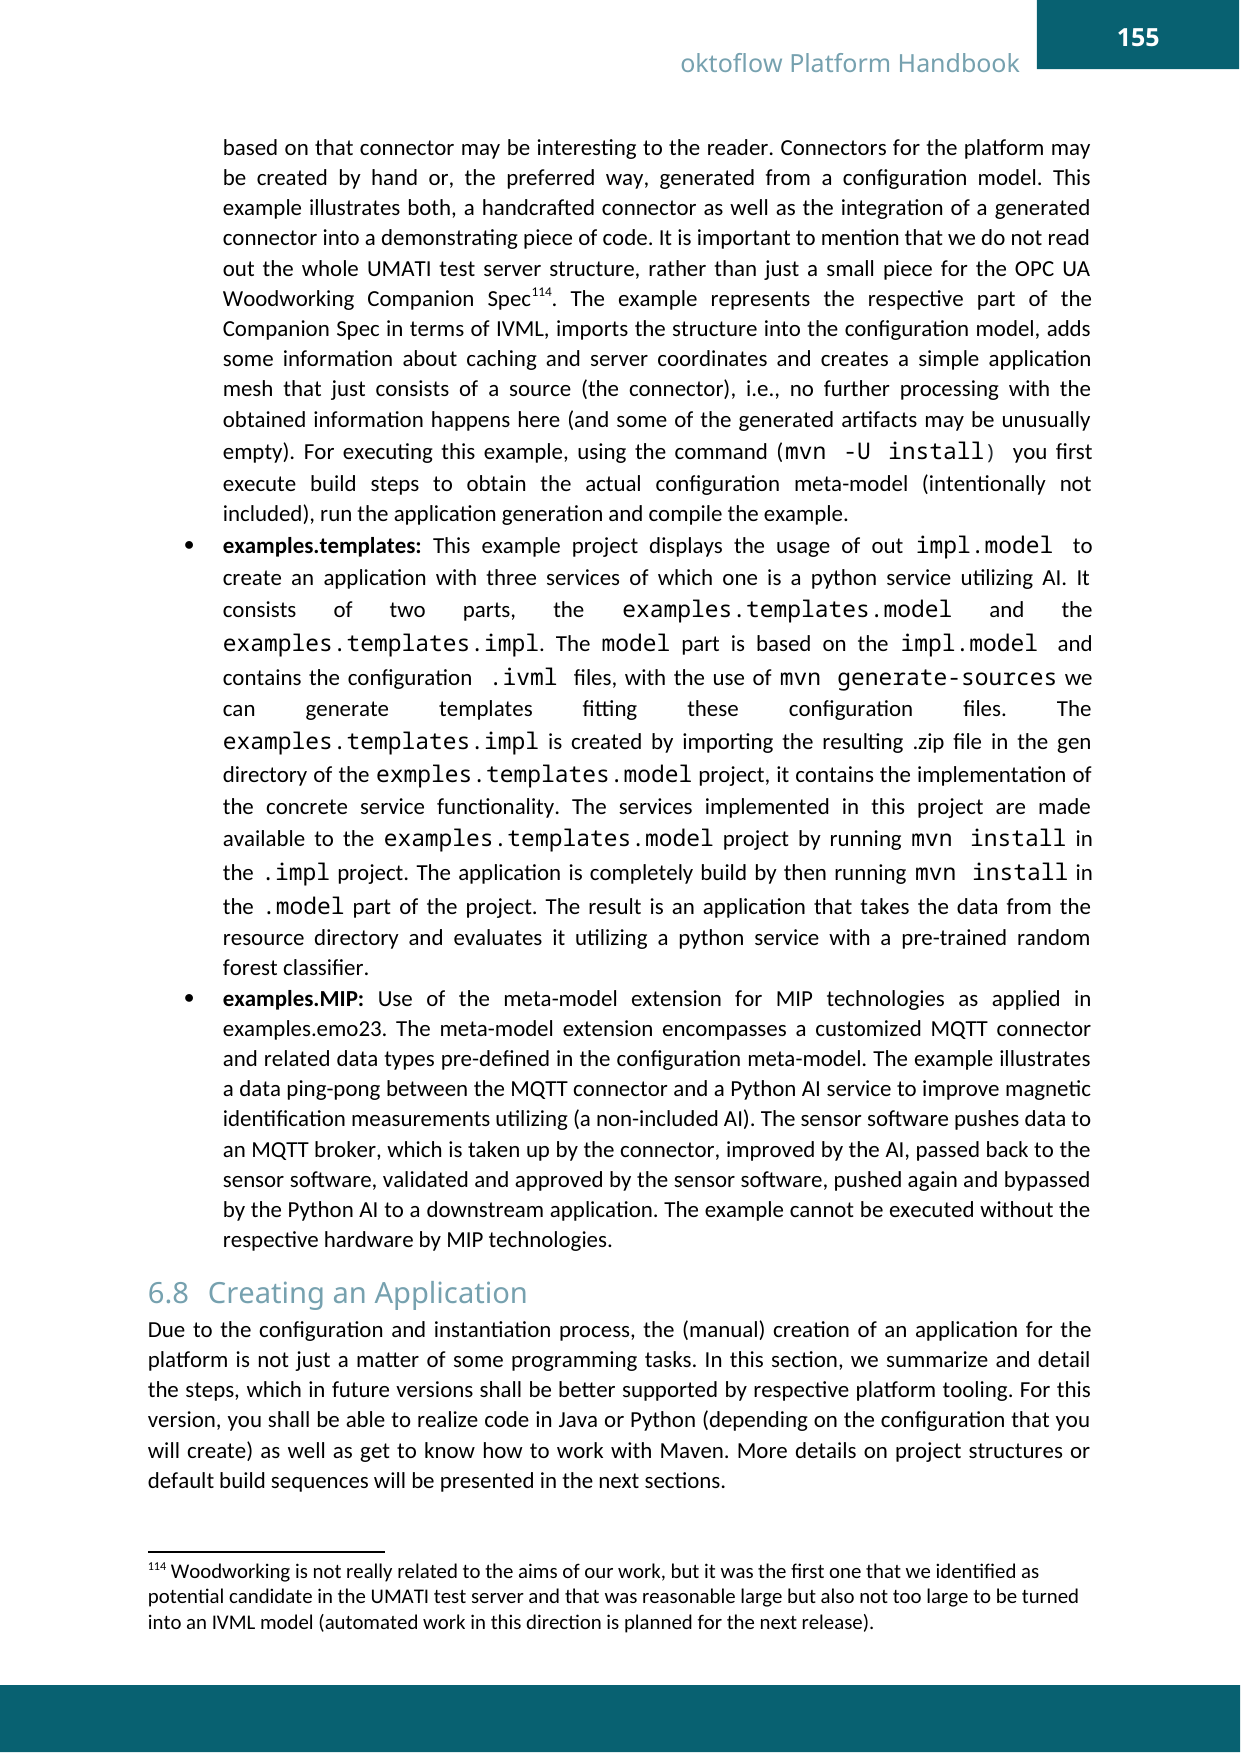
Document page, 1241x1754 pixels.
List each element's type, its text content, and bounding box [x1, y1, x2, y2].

list examples.MIP: Use of the meta-model extension for MIP technologies as applied in examples.emo23. The meta-model extension encompasses a customized MQTT connector and related data types pre-defined in the configuration meta-model. The example illustrates a data ping-pong between the MQTT connector and a Python AI service to improve magnetic identification measurements utilizing (a non-included AI). The sensor software pushes data to an MQTT broker, which is taken up by the connector, improved by the AI, passed back to the sensor software, validated and approved by the sensor software, pushed again and bypassed by the Python AI to a downstream application. The example cannot be executed without the respective hardware by MIP technologies. [185, 984, 1093, 1253]
subtitle Creating an Application [148, 1272, 1093, 1312]
text Due to the configuration and instantiation process, the (manual) creation of an application for the platform is not just a matter of some programming tasks. In this section, we summarize and detail the steps, which in future versions shall be better supported by respective platform tooling. For this version, you shall be able to realize code in Java or Python (depending on the configuration that you will create) as well as get to know how to work with Maven. More details on project structures or default build sequences will be presented in the next sections. [148, 1315, 1093, 1494]
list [185, 133, 1093, 527]
list examples.templates: This example project displays the usage of out impl.model to create an application with three services of which one is a python service utilizing AI. It consists of two parts, the examples.templates.model and the examples.templates.impl. The model part is based on the impl.model and contains the configuration .ivml files, with the use of mvn generate-sources we can generate templates fitting these configuration files. The examples.templates.impl is created by importing the resulting .zip file in the gen directory of the exmples.templates.model project, it contains the implementation of the concrete service functionality. The services implemented in this project are made available to the examples.templates.model project by running mvn install in the .impl project. The application is completely build by then running mvn install in the .model part of the project. The result is an application that takes the data from the resource directory and evaluates it utilizing a python service with a pre-trained random forest classifier. [185, 529, 1093, 981]
